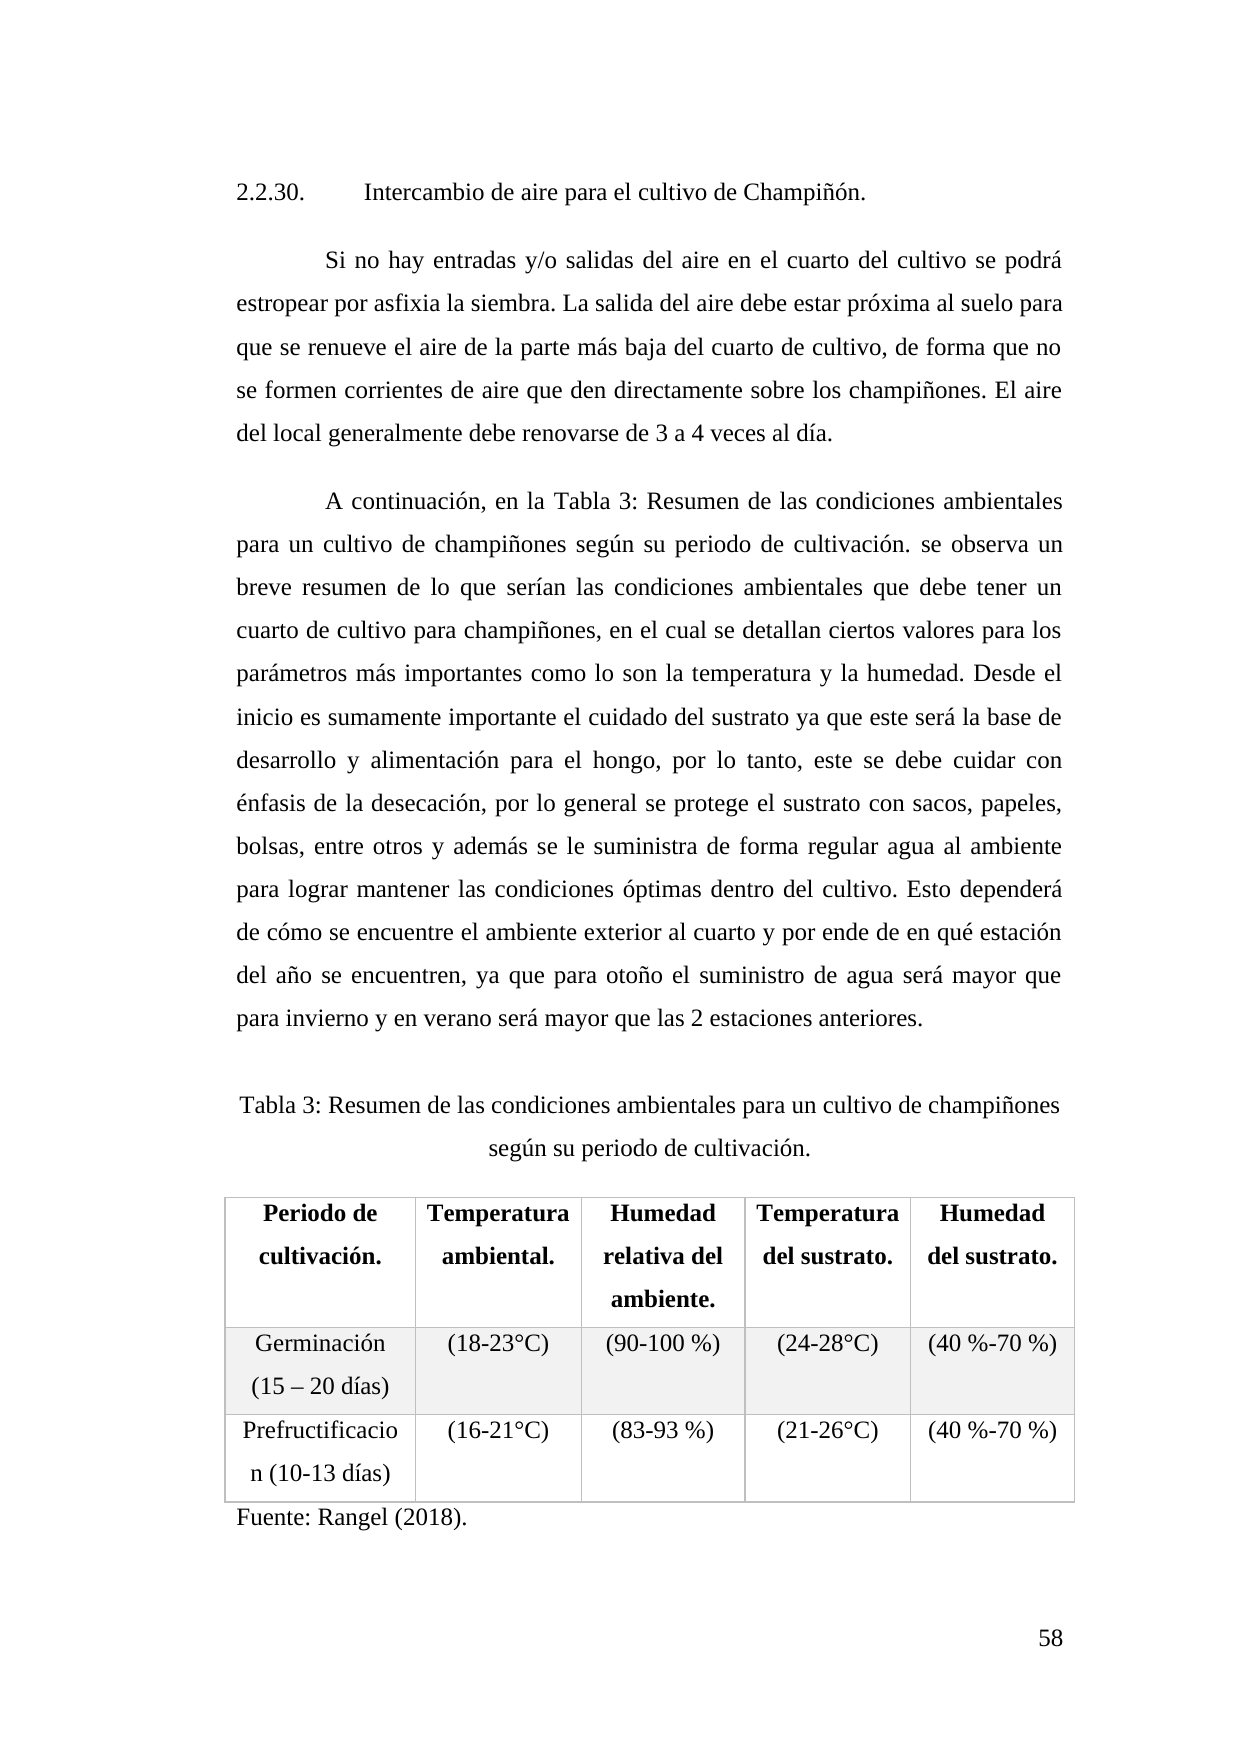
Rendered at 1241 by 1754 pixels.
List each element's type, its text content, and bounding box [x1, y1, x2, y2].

table_cell (90-100 %) [582, 1328, 744, 1414]
table_header Periodo de cultivación. [226, 1198, 415, 1327]
table_cell (18-23°C) [416, 1328, 581, 1414]
table_cell (83-93 %) [582, 1415, 744, 1501]
table_cell (16-21°C) [416, 1415, 581, 1501]
table_cell Germinación (15 – 20 días) [226, 1328, 415, 1414]
table_header Humedad relativa del ambiente. [582, 1198, 744, 1327]
text Fuente: Rangel (2018). [236, 1503, 1063, 1531]
table_header Temperatura ambiental. [416, 1198, 581, 1327]
table_cell (24-28°C) [746, 1328, 910, 1414]
text Tabla 3: Resumen de las condiciones ambientales para un cultivo de champiñones según su periodo de cultivación. [236, 1090, 1063, 1162]
table_cell (40 %-70 %) [911, 1415, 1074, 1501]
table_cell (40 %-70 %) [911, 1328, 1074, 1414]
table_header Humedad del sustrato. [911, 1198, 1074, 1327]
text Si no hay entradas y/o salidas del aire en el cuarto del cultivo se podrá estropear por asfixia la siembra. La salida del aire debe estar próxima al suelo para que se renueve el aire de la parte más baja del cuarto de cultivo, de forma que no se formen corrientes de aire que den directamente sobre los champiñones. El aire del local generalmente debe renovarse de 3 a 4 veces al día. [236, 245, 1063, 447]
table_header Temperatura del sustrato. [746, 1198, 910, 1327]
table_cell Prefructificacion (10-13 días) [226, 1415, 415, 1501]
subtitle Intercambio de aire para el cultivo de Champiñón. [236, 177, 1063, 206]
table_cell (21-26°C) [746, 1415, 910, 1501]
text A continuación, en la Tabla 3: Resumen de las condiciones ambientales para un cultivo de champiñones según su periodo de cultivación. se observa un breve resumen de lo que serían las condiciones ambientales que debe tener un cuarto de cultivo para champiñones, en el cual se detallan ciertos valores para los parámetros más importantes como lo son la temperatura y la humedad. Desde el inicio es sumamente importante el cuidado del sustrato ya que este será la base de desarrollo y alimentación para el hongo, por lo tanto, este se debe cuidar con énfasis de la desecación, por lo general se protege el sustrato con sacos, papeles, bolsas, entre otros y además se le suministra de forma regular agua al ambiente para lograr mantener las condiciones óptimas dentro del cultivo. Esto dependerá de cómo se encuentre el ambiente exterior al cuarto y por ende de en qué estación del año se encuentren, ya que para otoño el suministro de agua será mayor que para invierno y en verano será mayor que las 2 estaciones anteriores. [236, 486, 1063, 1032]
